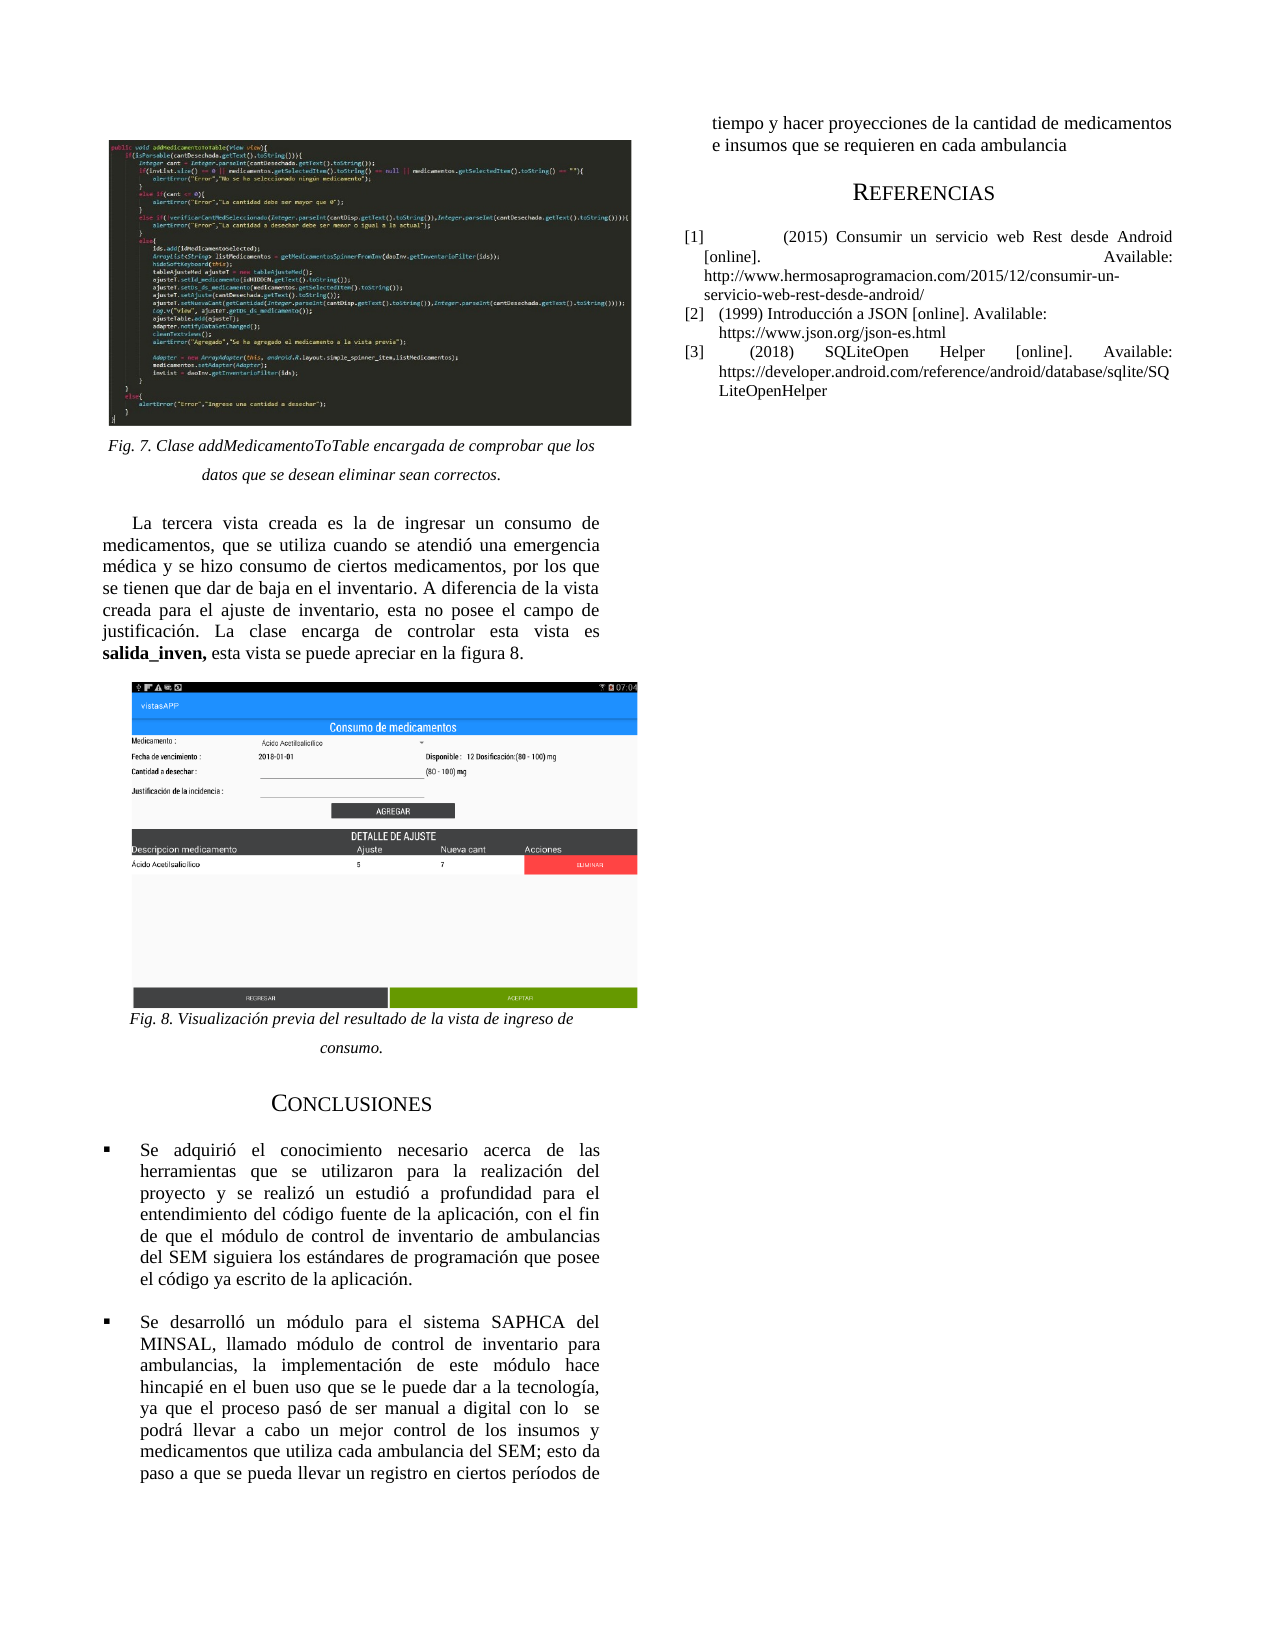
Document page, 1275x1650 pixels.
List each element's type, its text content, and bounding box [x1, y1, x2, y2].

picture [131, 682, 638, 1009]
list (1999) Introducción a JSON [online]. Avalilable: [704, 304, 1173, 323]
list Se desarrolló un módulo para el sistema SAPHCA del MINSAL, llamado módulo de control de inventario para ambulancias, la implementación de este módulo hace hincapié en el buen uso que se le puede dar a la tecnología, ya que el proceso pasó de ser manual a digital con lo se podrá llevar a cabo un mejor control de los insumos y medicamentos que utiliza cada ambulancia del SEM; esto da paso a que se pueda llevar un registro en ciertos períodos de tiempo y hacer proyecciones de la cantidad de medicamentos e insumos que se requieren en cada ambulancia [102, 1311, 601, 1483]
list Se adquirió el conocimiento necesario acerca de las herramientas que se utilizaron para la realización del proyecto y se realizó un estudió a profundidad para el entendimiento del código fuente de la aplicación, con el fin de que el módulo de control de inventario de ambulancias del SEM siguiera los estándares de programación que posee el código ya escrito de la aplicación. [102, 1138, 601, 1289]
text La tercera vista creada es la de ingresar un consumo de medicamentos, que se utiliza cuando se atendió una emergencia médica y se hizo consumo de ciertos medicamentos, por los que se tienen que dar de baja en el inventario. A diferencia de la vista creada para el ajuste de inventario, esta no posee el campo de justificación. La clase encarga de controlar esta vista es salida_inven, esta vista se puede apreciar en la figura 8. [102, 512, 601, 663]
text CONCLUSIONES [102, 1088, 601, 1117]
text REFERENCIAS [674, 177, 1173, 206]
picture [108, 140, 632, 426]
text https://www.json.org/json-es.html [719, 323, 1173, 342]
list (2015) Consumir un servicio web Rest desde Android [online]. Available: http://www.hermosaprogramacion.com/2015/12/consumir-un-servicio-web-rest-desde-android/ [704, 227, 1173, 304]
list (2018) SQLiteOpen Helper [online]. Available: https://developer.android.com/reference/android/database/sqlite/SQLiteOpenHelper [704, 342, 1173, 400]
text Fig. 8. Visualización previa del resultado de la vista de ingreso de consumo. [102, 1009, 601, 1057]
